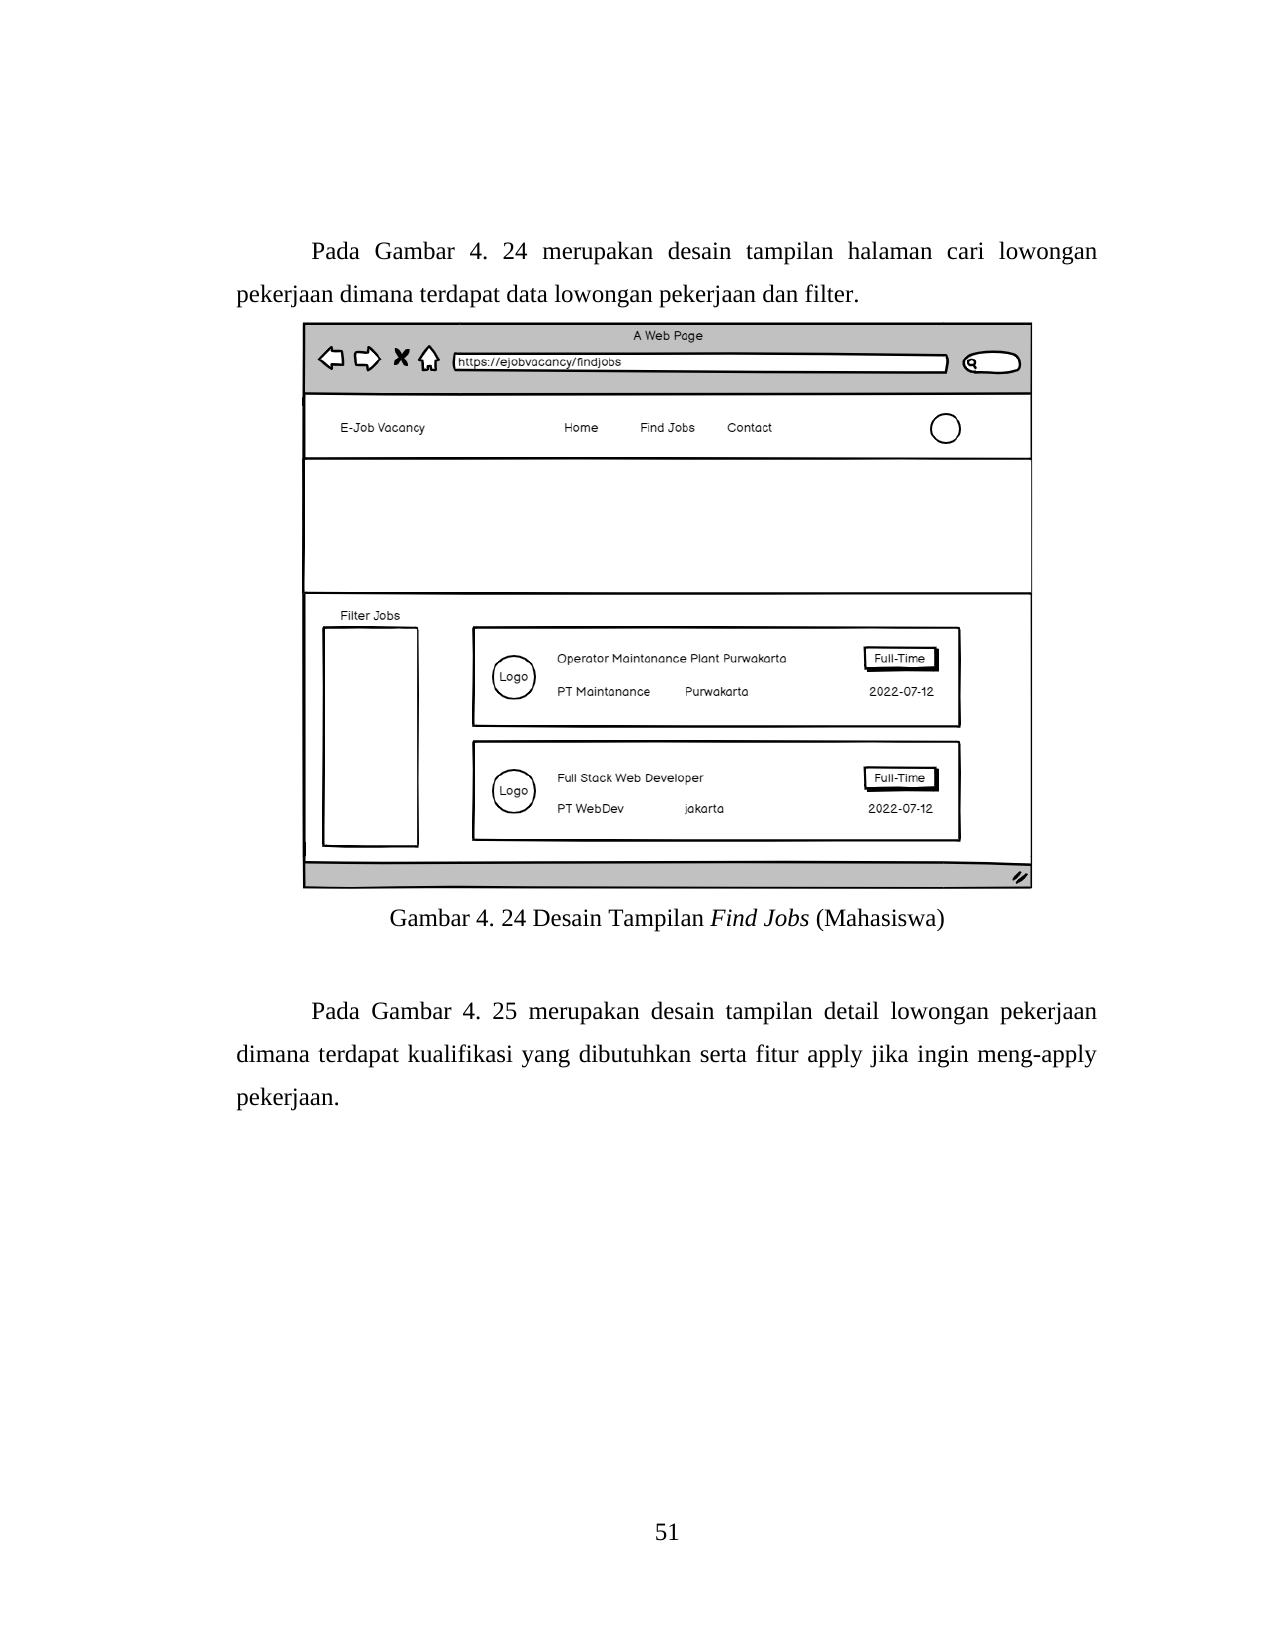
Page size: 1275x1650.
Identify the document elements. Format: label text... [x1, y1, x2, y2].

picture [302, 322, 1033, 889]
text Pada Gambar 4. 24 merupakan desain tampilan halaman cari lowongan pekerjaan dimana terdapat data lowongan pekerjaan dan filter. [236, 236, 1098, 308]
text Gambar 4. 24 Desain Tampilan Find Jobs (Mahasiswa) [236, 903, 1098, 932]
text Pada Gambar 4. 25 merupakan desain tampilan detail lowongan pekerjaan dimana terdapat kualifikasi yang dibutuhkan serta fitur apply jika ingin meng-apply pekerjaan. [236, 996, 1098, 1111]
